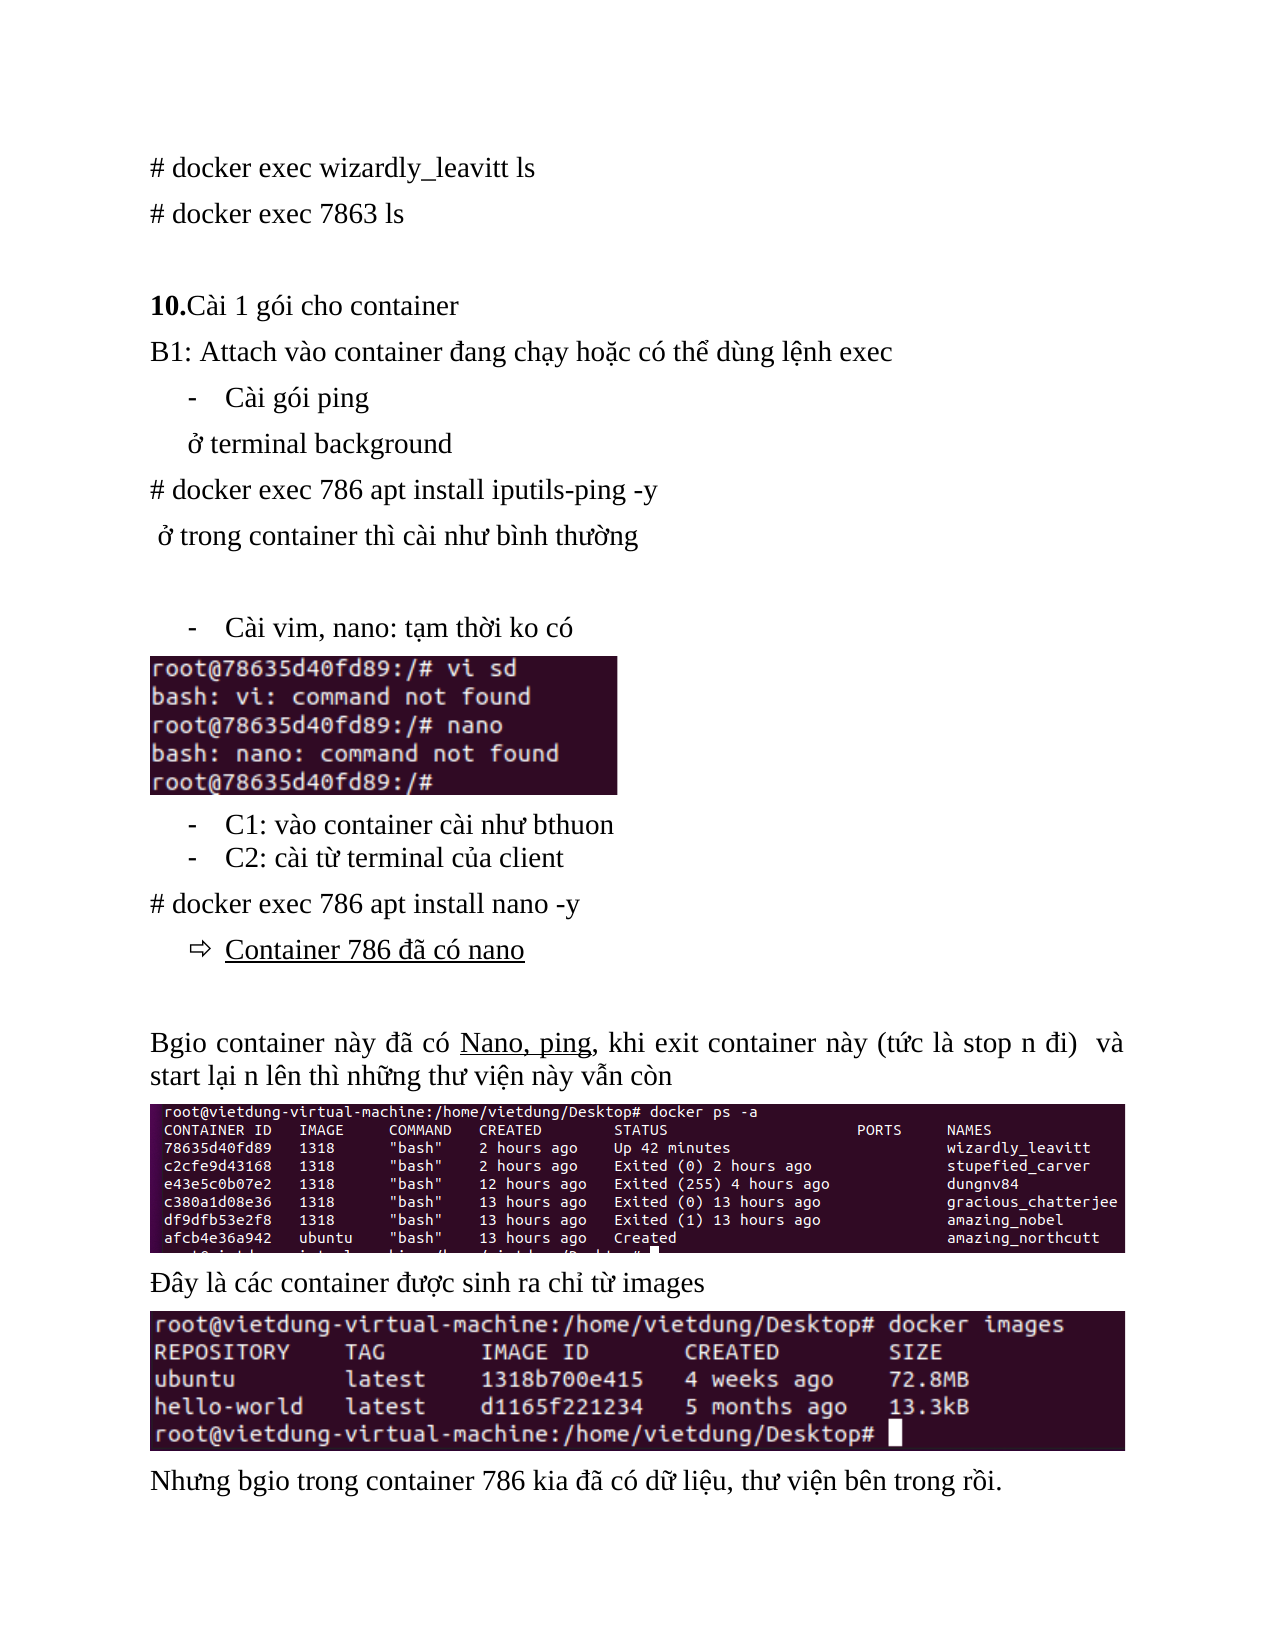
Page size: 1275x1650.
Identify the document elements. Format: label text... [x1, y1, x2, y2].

list C2: cài từ terminal của client [187, 840, 1125, 874]
text # docker exec 7863 ls [150, 196, 1125, 229]
text Đây là các container được sinh ra chỉ từ images [150, 1265, 1125, 1299]
list C1: vào container cài như bthuon [187, 807, 1125, 840]
text Bgio container này đã có Nano, ping, khi exit container này (tức là stop n đi) và start lại n lên thì những thư viện này vẫn còn [150, 1025, 1125, 1092]
picture [150, 1104, 1125, 1253]
text Nhưng bgio trong container 786 kia đã có dữ liệu, thư viện bên trong rồi. [150, 1463, 1125, 1496]
text # docker exec 786 apt install iputils-ping -y [150, 472, 1125, 506]
text # docker exec 786 apt install nano -y [150, 886, 1125, 920]
text ở trong container thì cài như bình thường [150, 518, 1125, 552]
text 10.Cài 1 gói cho container [150, 288, 1125, 322]
text B1: Attach vào container đang chạy hoặc có thể dùng lệnh exec [150, 334, 1125, 368]
list Cài vim, nano: tạm thời ko có [187, 611, 1125, 644]
picture [150, 1311, 1125, 1451]
list Cài gói ping [187, 380, 1125, 414]
list Container 786 đã có nano [187, 932, 1125, 966]
text ở terminal background [187, 426, 1125, 460]
text # docker exec wizardly_leavitt ls [150, 150, 1125, 183]
picture [150, 656, 618, 795]
